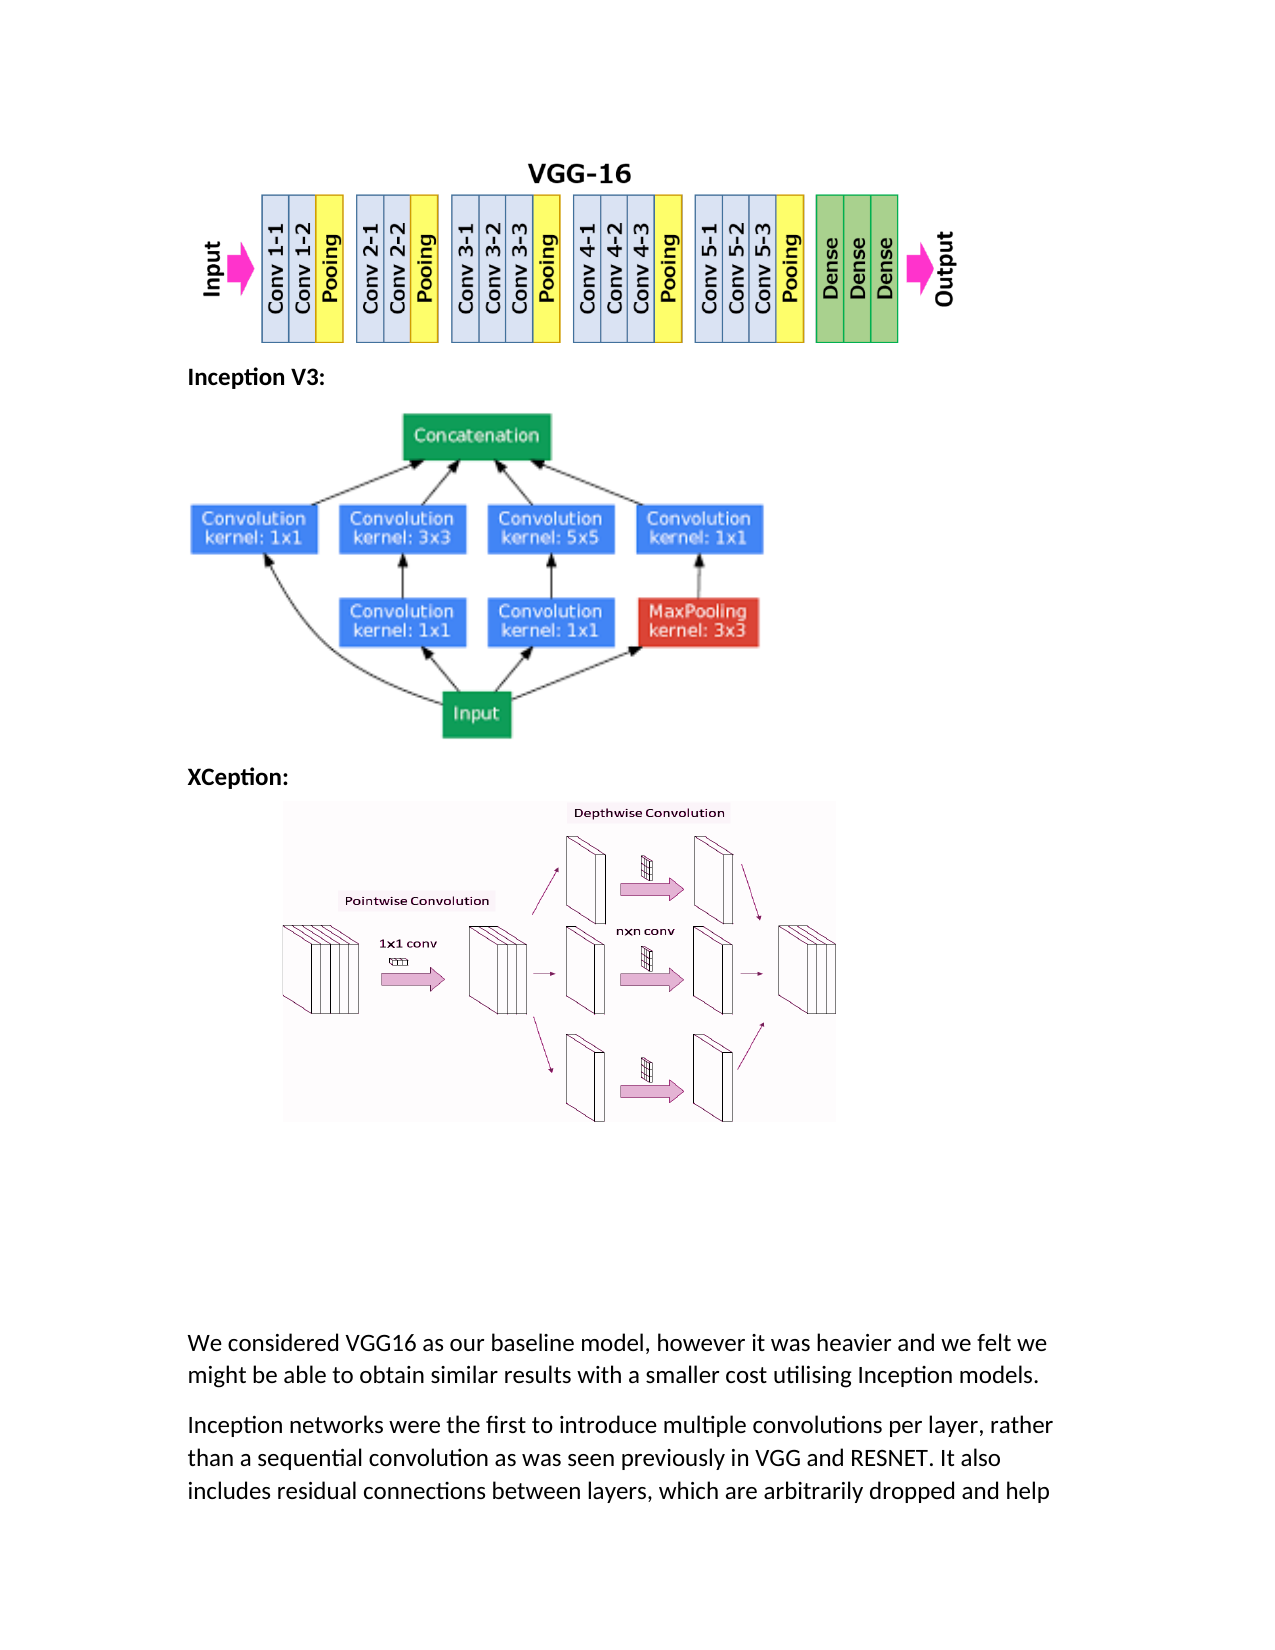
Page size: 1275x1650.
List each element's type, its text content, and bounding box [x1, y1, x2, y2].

picture [187, 150, 974, 343]
picture [187, 410, 768, 743]
picture [282, 801, 836, 1122]
text We considered VGG16 as our baseline model, however it was heavier and we felt we might be able to obtain similar results with a smaller cost utilising Inception models. [187, 1327, 1087, 1390]
text XCeption: [187, 762, 1087, 792]
text Inception V3: [187, 361, 1087, 392]
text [187, 1409, 1087, 1506]
